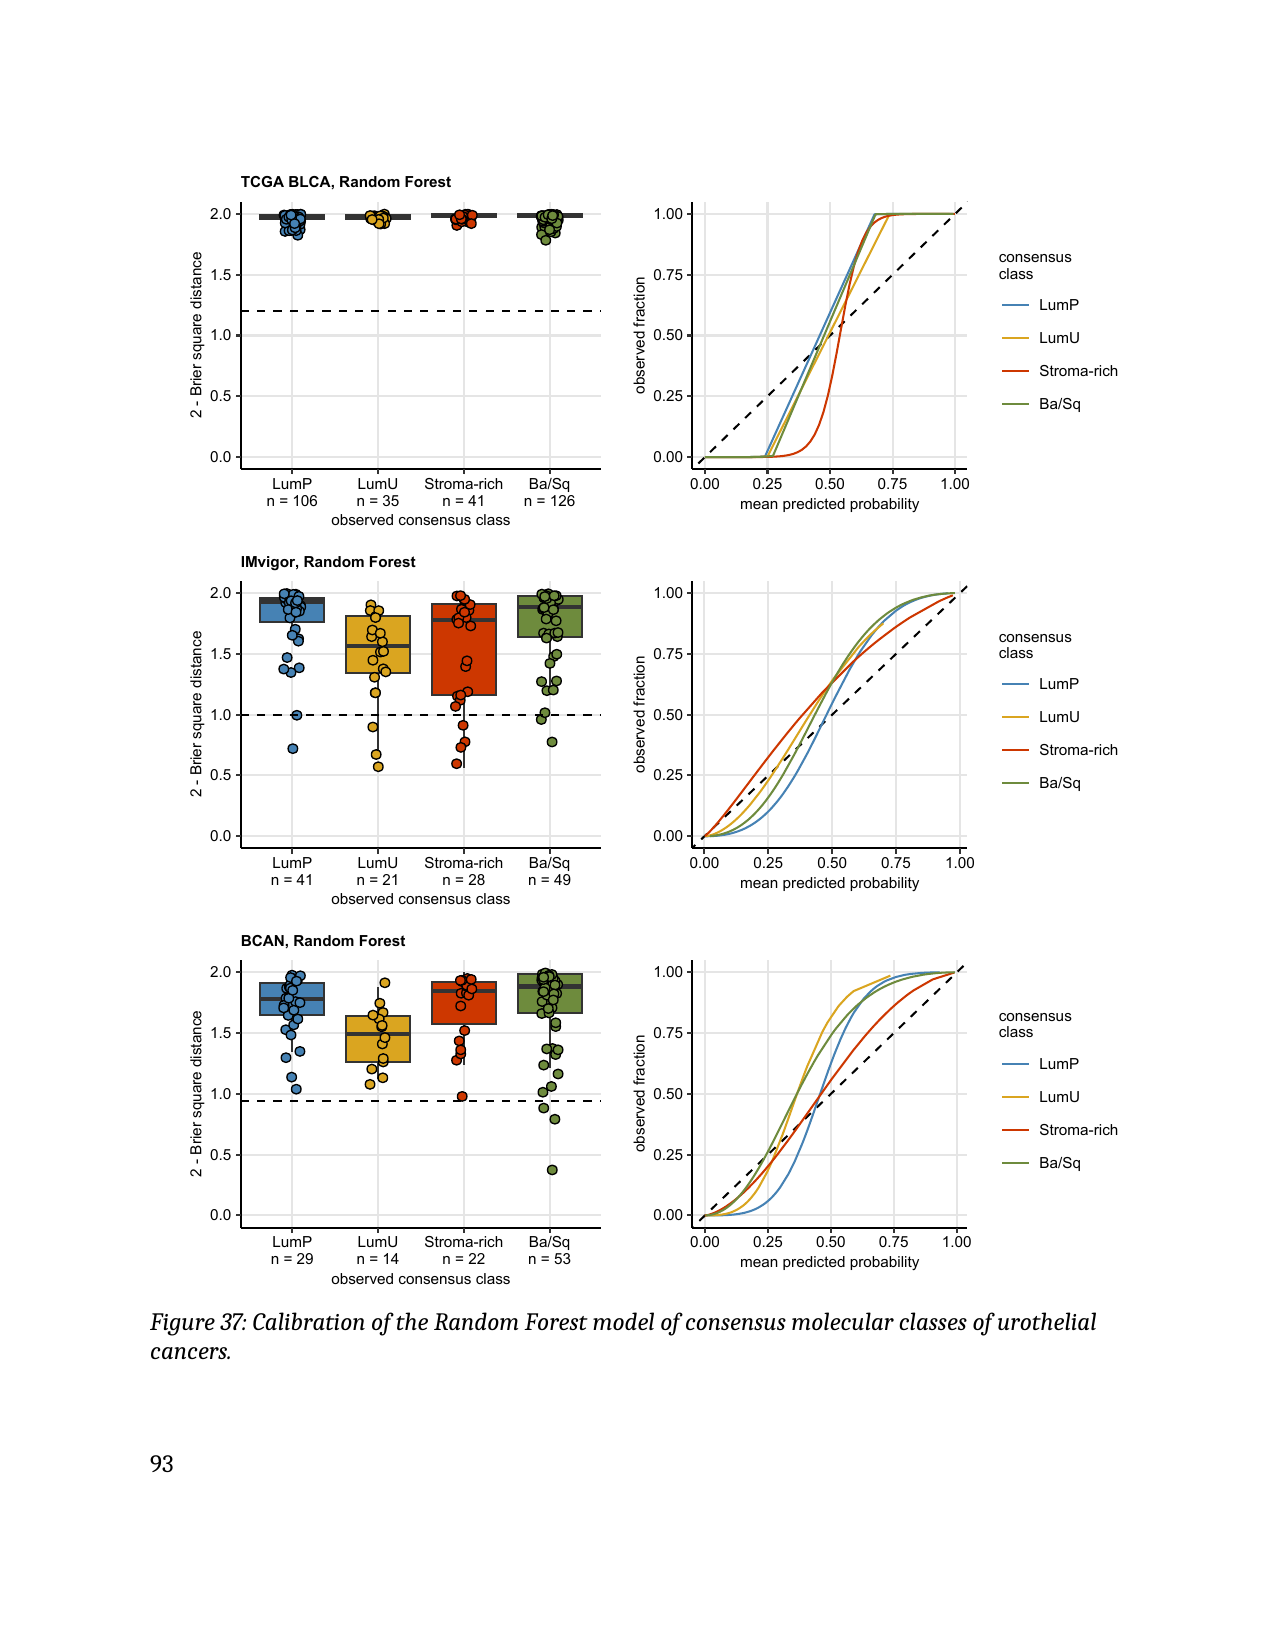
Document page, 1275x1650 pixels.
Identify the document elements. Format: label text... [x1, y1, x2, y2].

text Figure 37: Calibration of the Random Forest model of consensus molecular classes of urothelial cancers. [150, 1308, 1125, 1366]
